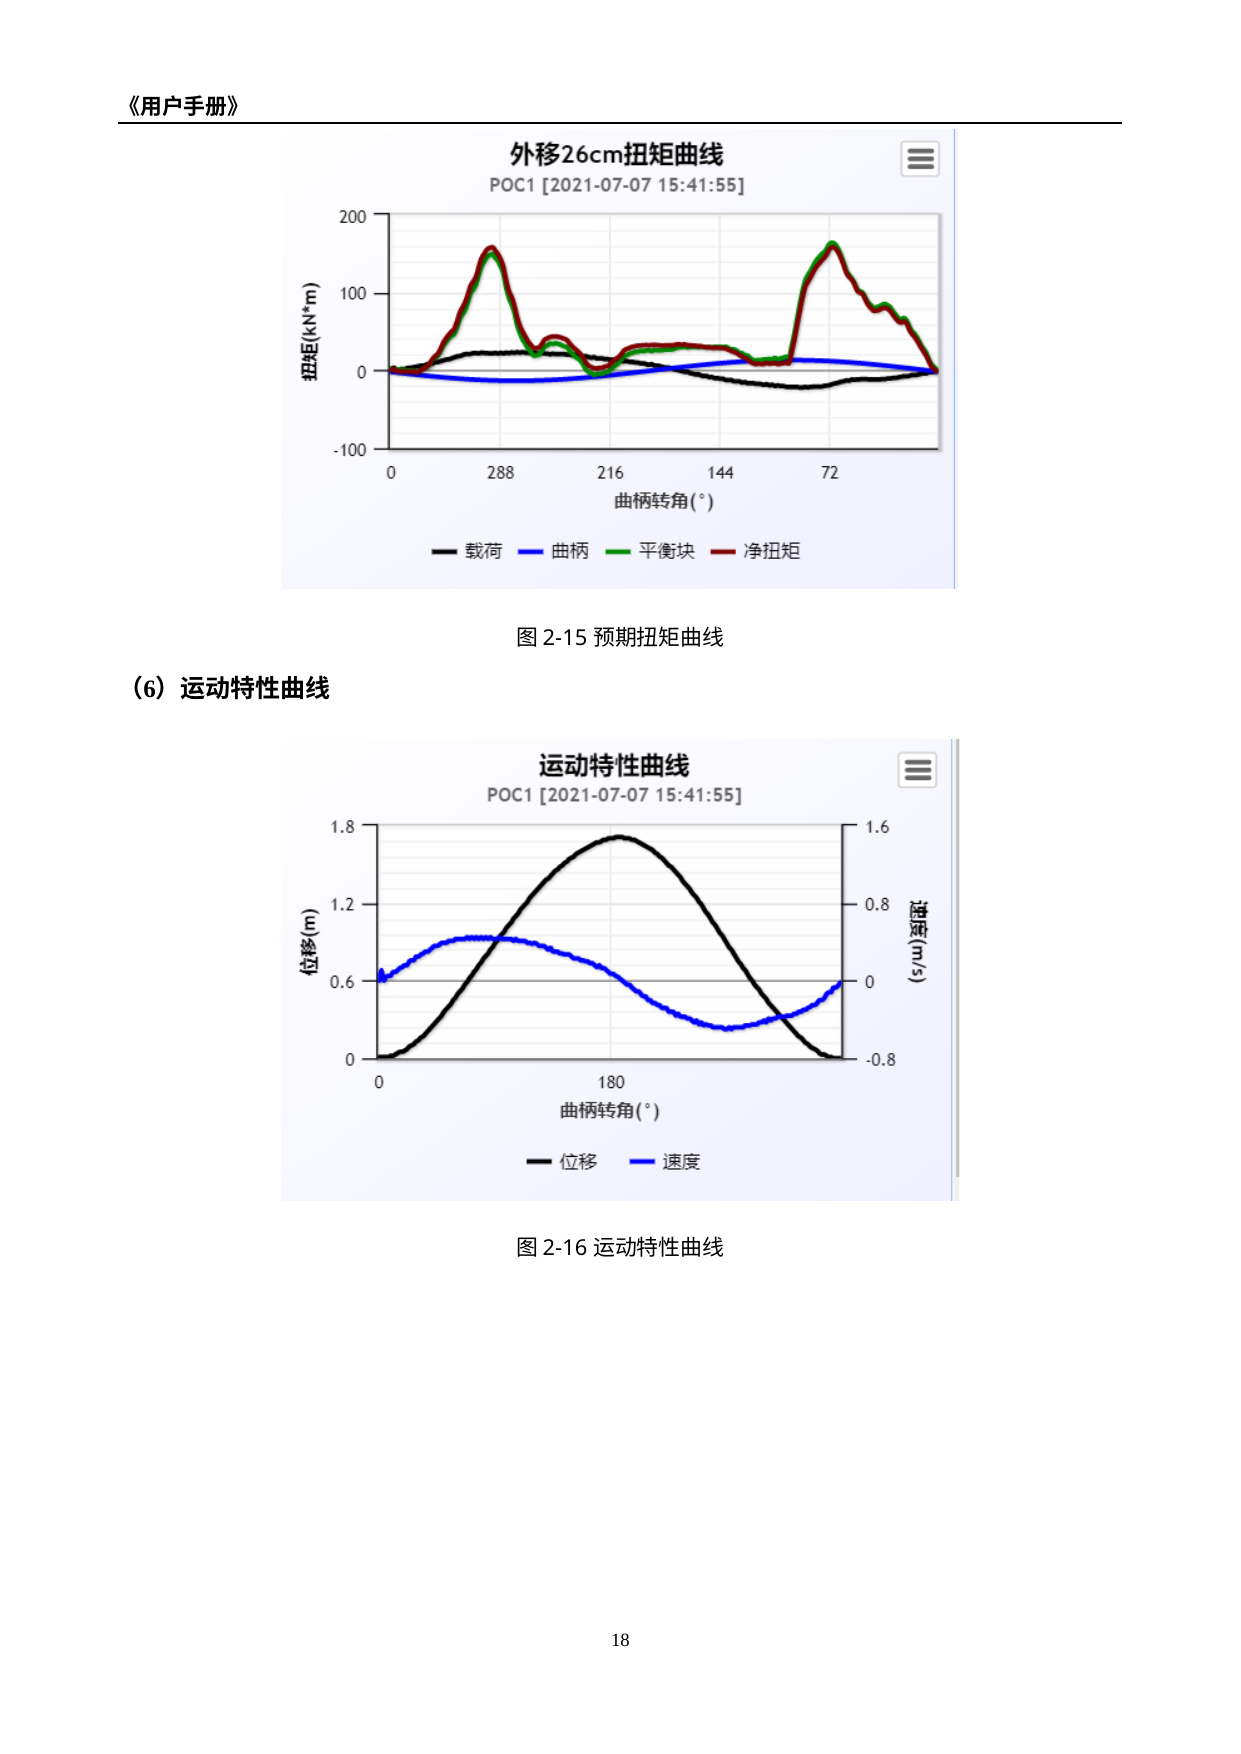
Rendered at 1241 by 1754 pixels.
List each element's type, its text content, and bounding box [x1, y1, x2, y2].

picture [282, 129, 959, 589]
text 图2-16 运动特性曲线 [118, 1229, 1122, 1263]
picture [280, 739, 960, 1201]
text （6）运动特性曲线 [118, 653, 1122, 721]
text 图2-15 预期扭矩曲线 [118, 619, 1122, 653]
